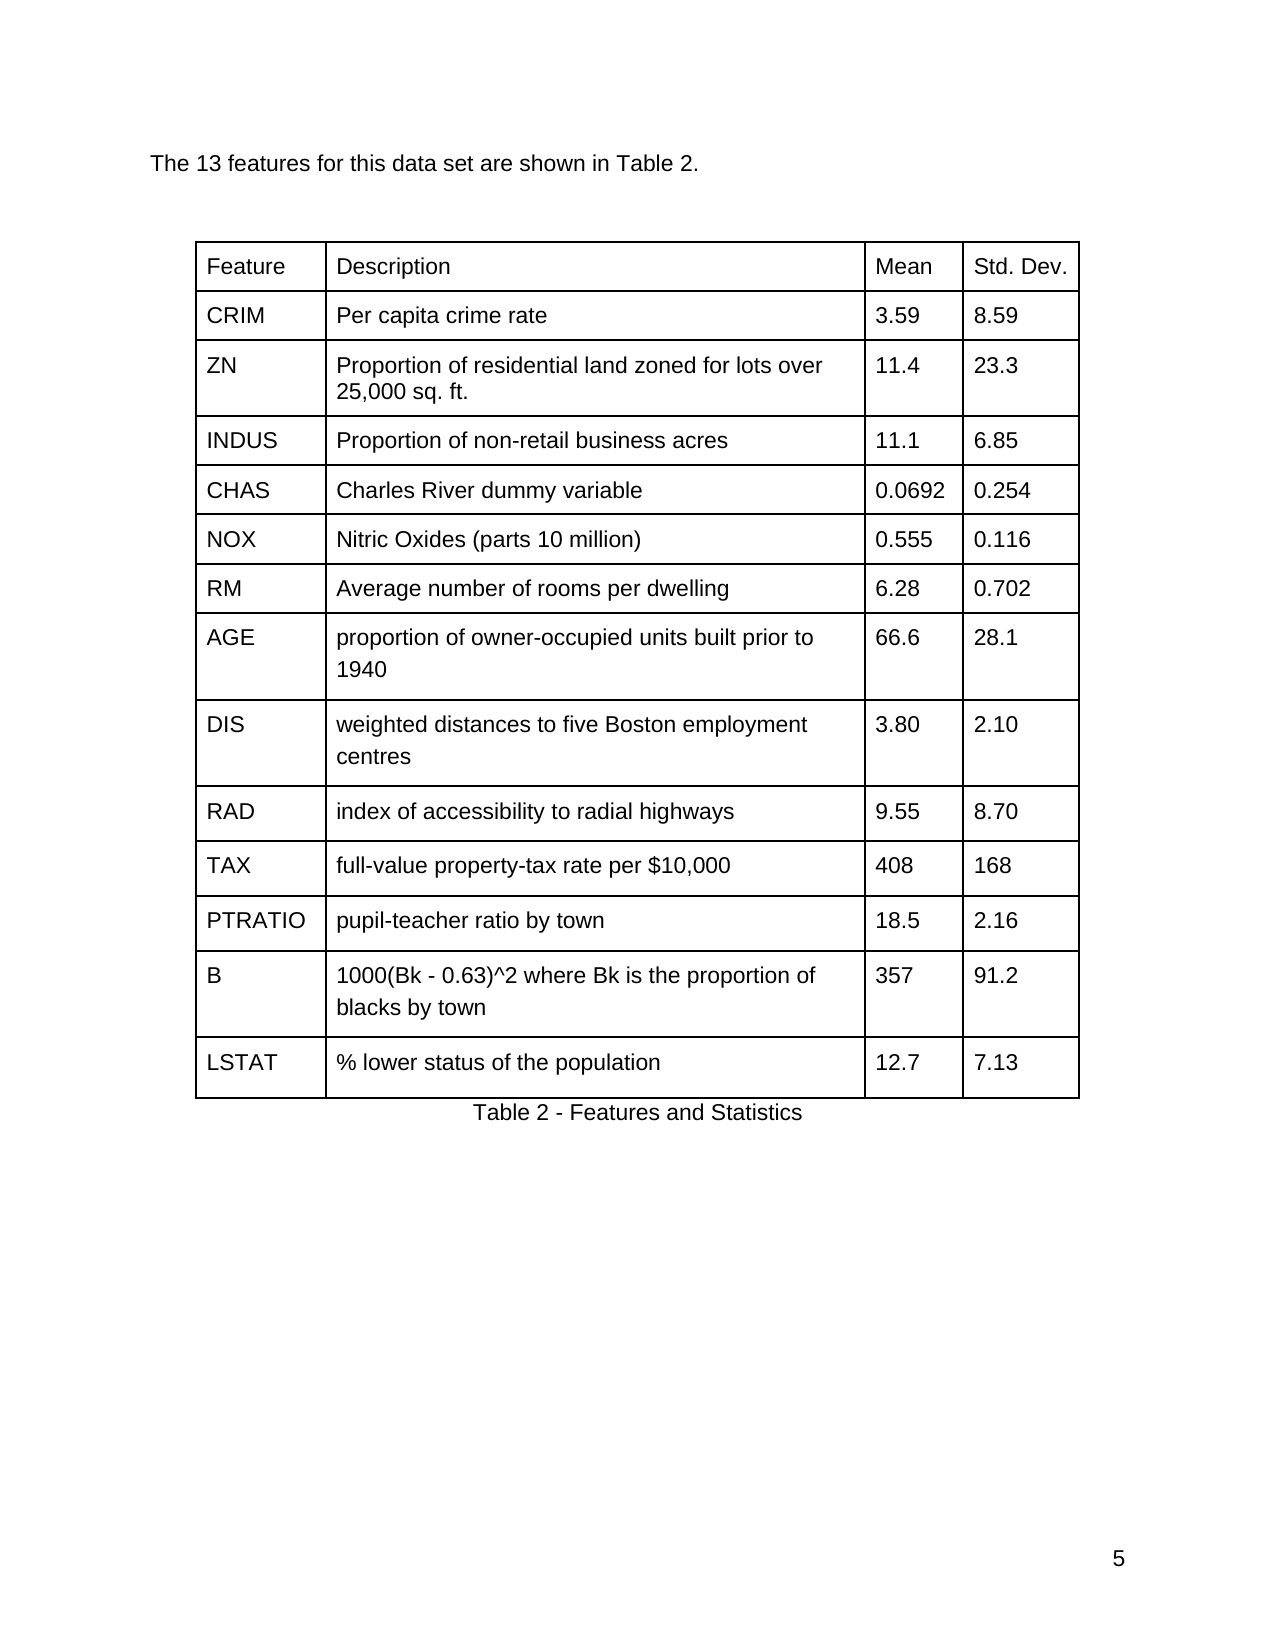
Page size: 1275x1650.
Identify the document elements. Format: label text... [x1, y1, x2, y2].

table_cell Proportion of non-retail business acres [327, 417, 864, 464]
table_cell 9.55 [866, 787, 962, 840]
text The 13 features for this data set are shown in Table 2. [150, 150, 1125, 176]
table_cell CHAS [197, 466, 325, 513]
table_cell 11.4 [866, 341, 962, 415]
table_cell 357 [866, 952, 962, 1036]
table_cell 168 [964, 842, 1078, 895]
table_cell Nitric Oxides (parts 10 million) [327, 515, 864, 563]
table_cell 91.2 [964, 952, 1078, 1036]
table_cell Per capita crime rate [327, 292, 864, 339]
table_cell 6.85 [964, 417, 1078, 464]
table_cell 8.59 [964, 292, 1078, 339]
table_cell weighted distances to five Boston employment centres [327, 701, 864, 785]
table_cell TAX [197, 842, 325, 895]
table_header Std. Dev. [964, 243, 1078, 290]
table_cell CRIM [197, 292, 325, 339]
table_cell 6.28 [866, 565, 962, 612]
table_cell 0.555 [866, 515, 962, 563]
table_cell 23.3 [964, 341, 1078, 415]
table_cell 0.702 [964, 565, 1078, 612]
table_cell PTRATIO [197, 897, 325, 949]
table_cell 0.254 [964, 466, 1078, 513]
table_cell 2.10 [964, 701, 1078, 785]
table_cell 28.1 [964, 614, 1078, 698]
table_cell 408 [866, 842, 962, 895]
table_cell full-value property-tax rate per $10,000 [327, 842, 864, 895]
text Table 2 - Features and Statistics [150, 1099, 1125, 1125]
table_cell Average number of rooms per dwelling [327, 565, 864, 612]
table_cell 2.16 [964, 897, 1078, 949]
table_cell 0.0692 [866, 466, 962, 513]
table_cell DIS [197, 701, 325, 785]
table_cell 66.6 [866, 614, 962, 698]
table_cell 12.7 [866, 1038, 962, 1097]
table_cell RM [197, 565, 325, 612]
table_cell B [197, 952, 325, 1036]
table_header Feature [197, 243, 325, 290]
table_cell Proportion of residential land zoned for lots over 25,000 sq. ft. [327, 341, 864, 415]
table_cell 0.116 [964, 515, 1078, 563]
table_cell proportion of owner-occupied units built prior to 1940 [327, 614, 864, 698]
table_cell 1000(Bk - 0.63)^2 where Bk is the proportion of blacks by town [327, 952, 864, 1036]
table_cell RAD [197, 787, 325, 840]
table_cell AGE [197, 614, 325, 698]
table_cell index of accessibility to radial highways [327, 787, 864, 840]
table_cell 11.1 [866, 417, 962, 464]
table_cell NOX [197, 515, 325, 563]
table_cell 3.80 [866, 701, 962, 785]
table_cell 7.13 [964, 1038, 1078, 1097]
table_cell pupil-teacher ratio by town [327, 897, 864, 949]
table_cell ZN [197, 341, 325, 415]
table_header Description [327, 243, 864, 290]
table_cell 8.70 [964, 787, 1078, 840]
table_cell % lower status of the population [327, 1038, 864, 1097]
table_cell Charles River dummy variable [327, 466, 864, 513]
table_cell LSTAT [197, 1038, 325, 1097]
table_cell INDUS [197, 417, 325, 464]
table_cell 18.5 [866, 897, 962, 949]
table_cell 3.59 [866, 292, 962, 339]
table_header Mean [866, 243, 962, 290]
